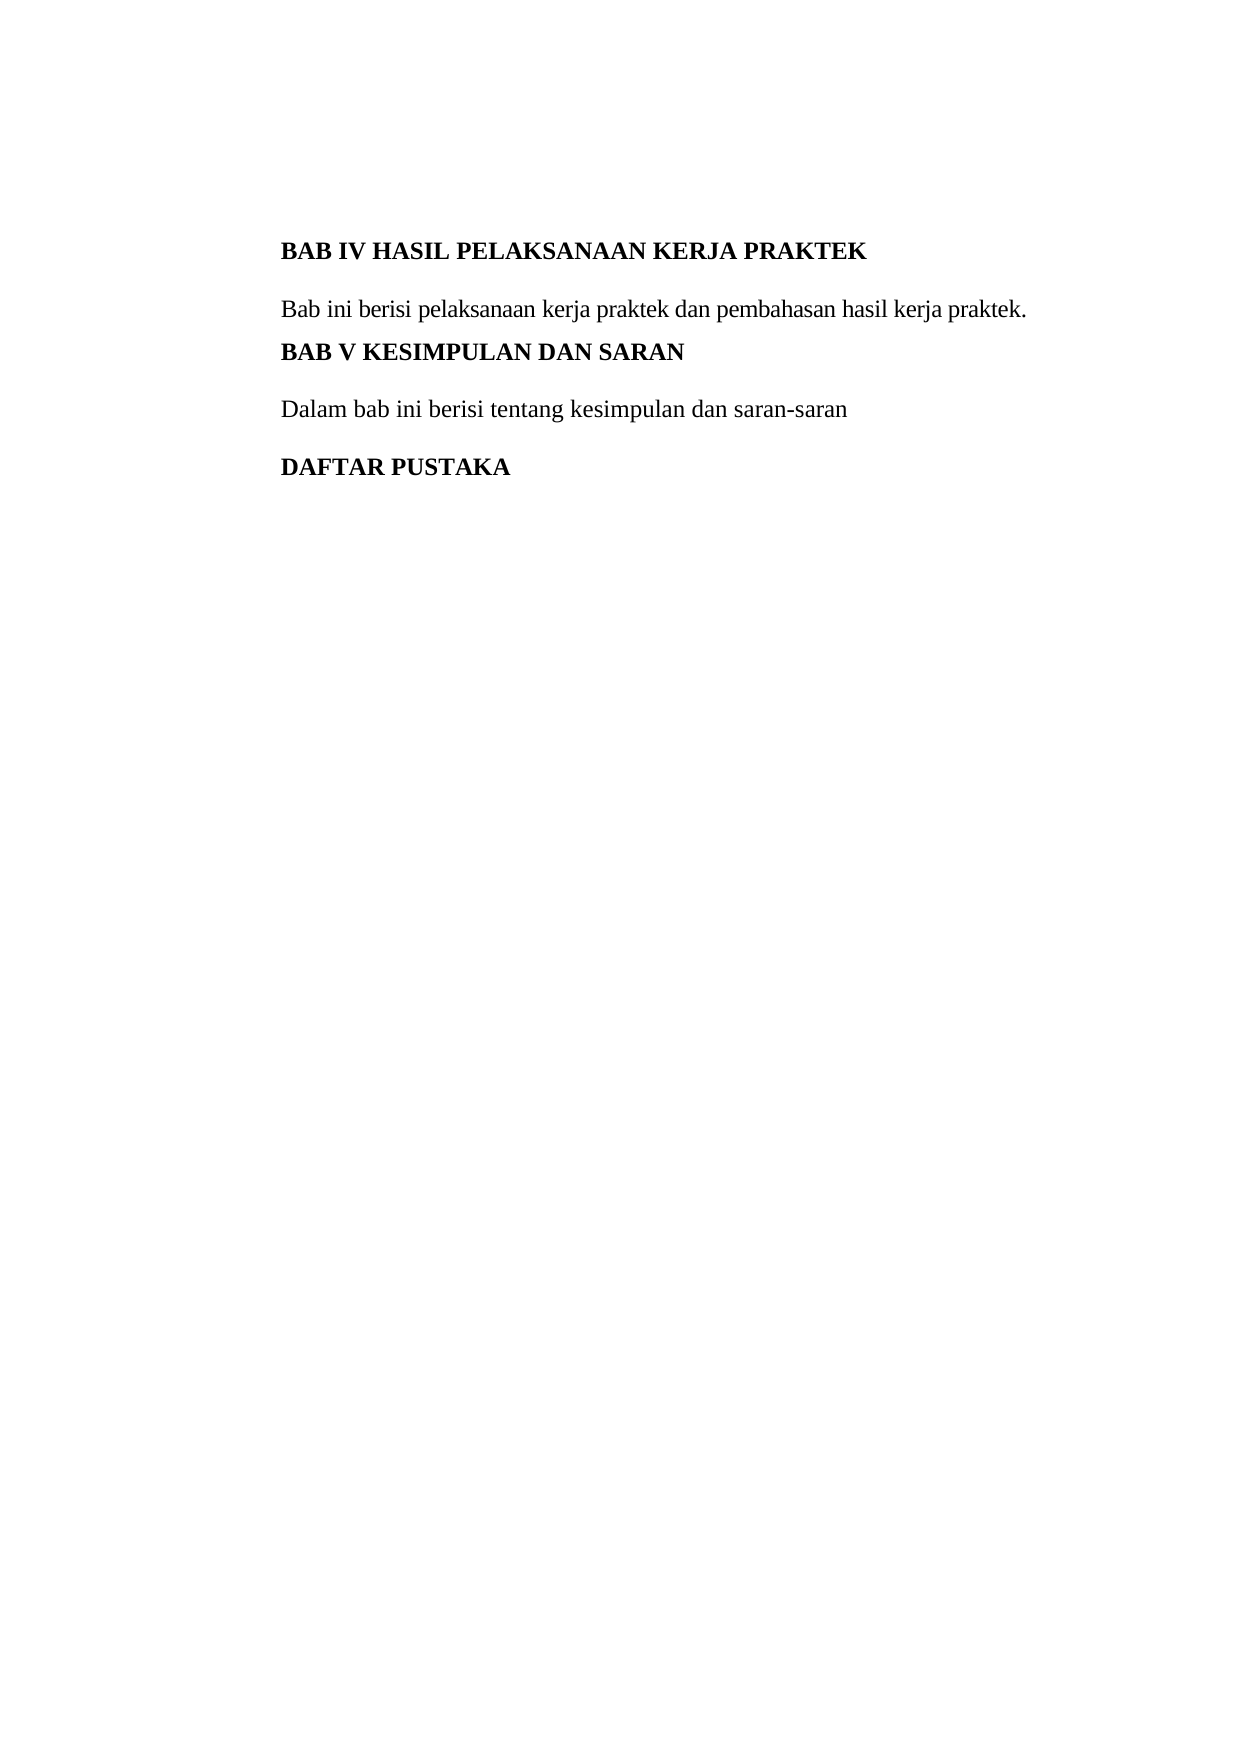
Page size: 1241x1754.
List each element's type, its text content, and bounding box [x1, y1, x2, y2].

text DAFTAR PUSTAKA [281, 452, 1063, 481]
text Bab ini berisi pelaksanaan kerja praktek dan pembahasan hasil kerja praktek. [281, 294, 1063, 323]
text Dalam bab ini berisi tentang kesimpulan dan saran-saran [281, 394, 1063, 423]
text BAB V KESIMPULAN DAN SARAN [281, 337, 1063, 366]
text BAB IV HASIL PELAKSANAAN KERJA PRAKTEK [281, 236, 1063, 265]
